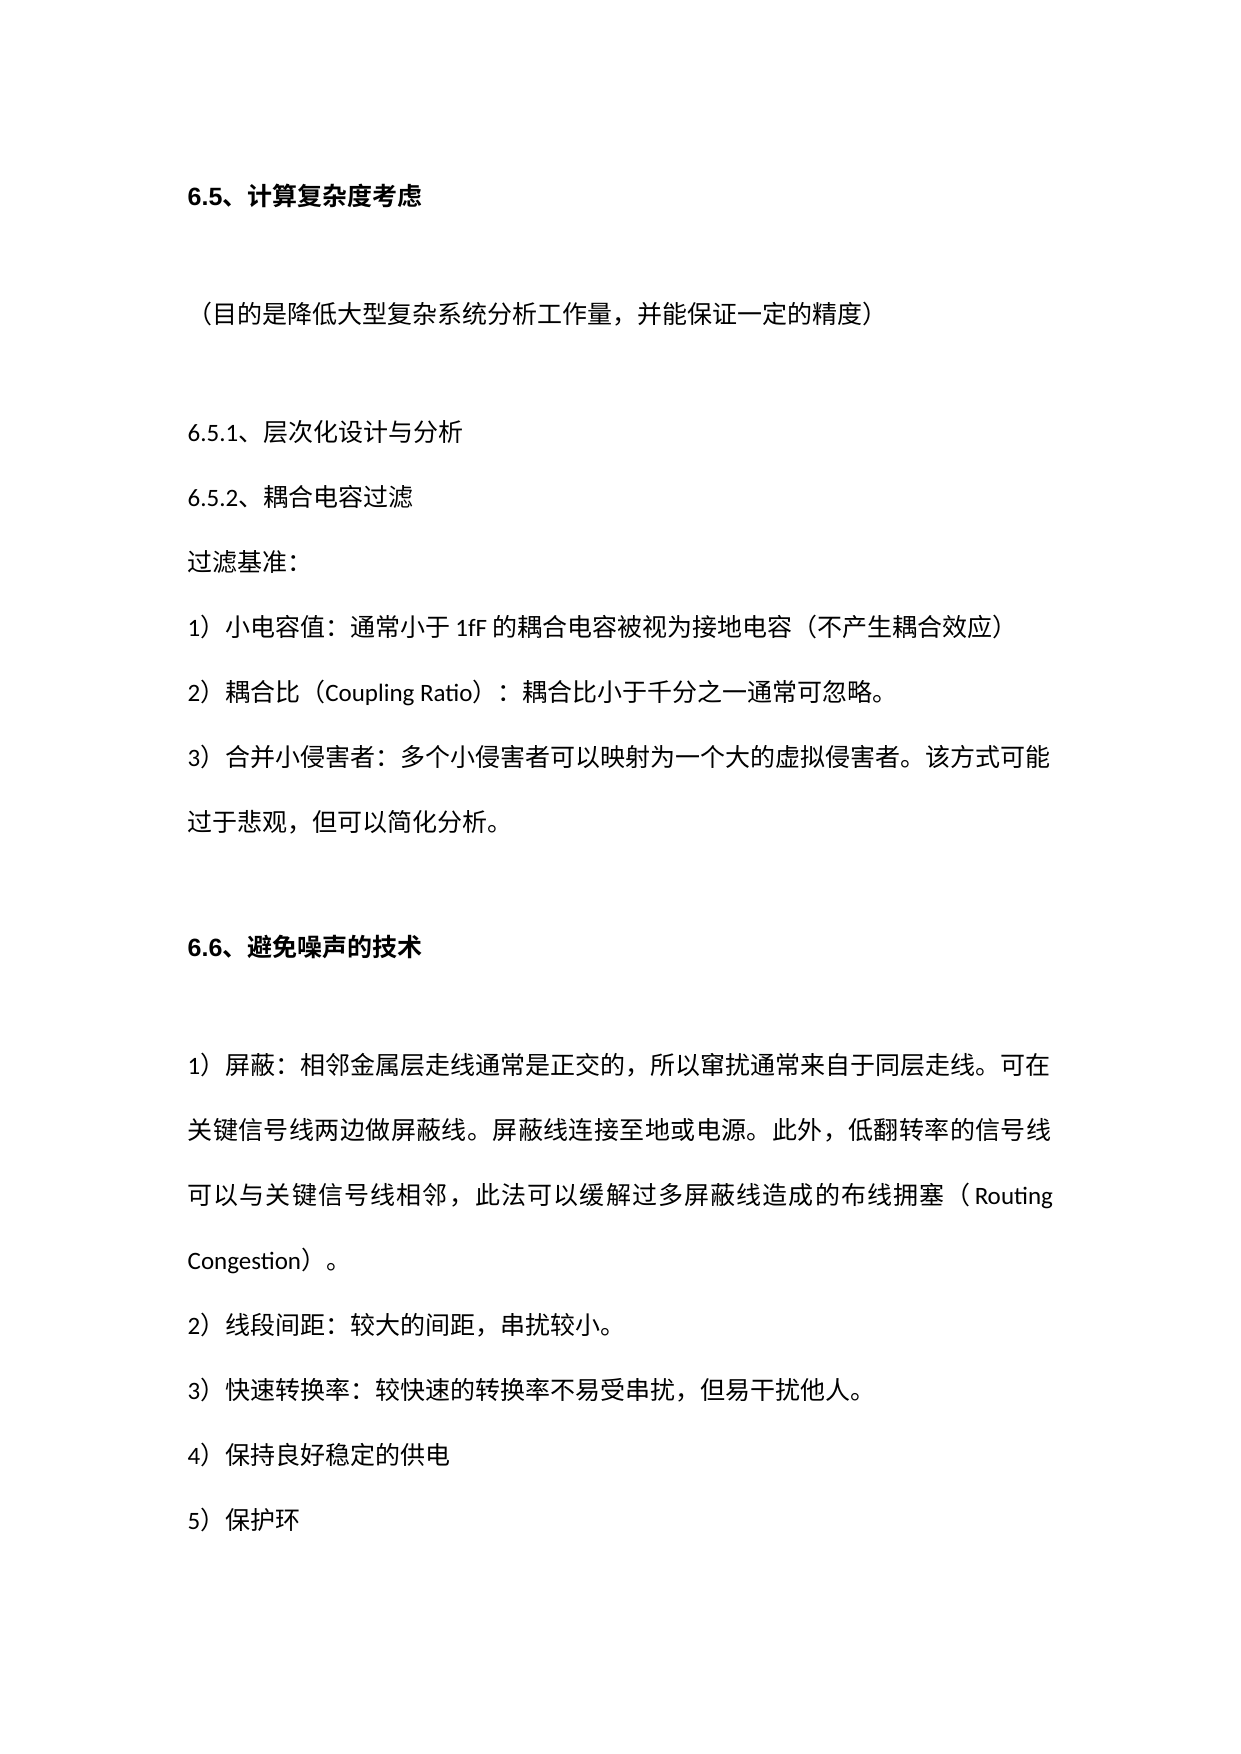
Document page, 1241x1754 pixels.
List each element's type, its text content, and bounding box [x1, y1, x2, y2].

list 5）保护环 [187, 1486, 1053, 1551]
list 6.5.1、层次化设计与分析 [187, 398, 1053, 463]
list 过滤基准： [187, 528, 1053, 593]
list 1）屏蔽：相邻金属层走线通常是正交的，所以窜扰通常来自于同层走线。可在关键信号线两边做屏蔽线。屏蔽线连接至地或电源。此外，低翻转率的信号线可以与关键信号线相邻，此法可以缓解过多屏蔽线造成的布线拥塞（Routing Congestion）。 [187, 1031, 1053, 1291]
list 耦合比（Coupling Ratio）：耦合比小于千分之一通常可忽略。 [187, 658, 1053, 723]
list 3）快速转换率：较快速的转换率不易受串扰，但易干扰他人。 [187, 1356, 1053, 1421]
list 6.5.2、耦合电容过滤 [187, 463, 1053, 528]
subtitle （目的是降低大型复杂系统分析工作量，并能保证一定的精度） [187, 280, 1053, 345]
list 4）保持良好稳定的供电 [187, 1421, 1053, 1486]
list 2）线段间距：较大的间距，串扰较小。 [187, 1291, 1053, 1356]
list 合并小侵害者：多个小侵害者可以映射为一个大的虚拟侵害者。该方式可能过于悲观，但可以简化分析。 [187, 723, 1053, 853]
subtitle 6.6、避免噪声的技术 [187, 913, 1053, 978]
list 小电容值：通常小于1fF的耦合电容被视为接地电容（不产生耦合效应） [187, 593, 1053, 658]
subtitle 6.5、计算复杂度考虑 [187, 162, 1053, 227]
